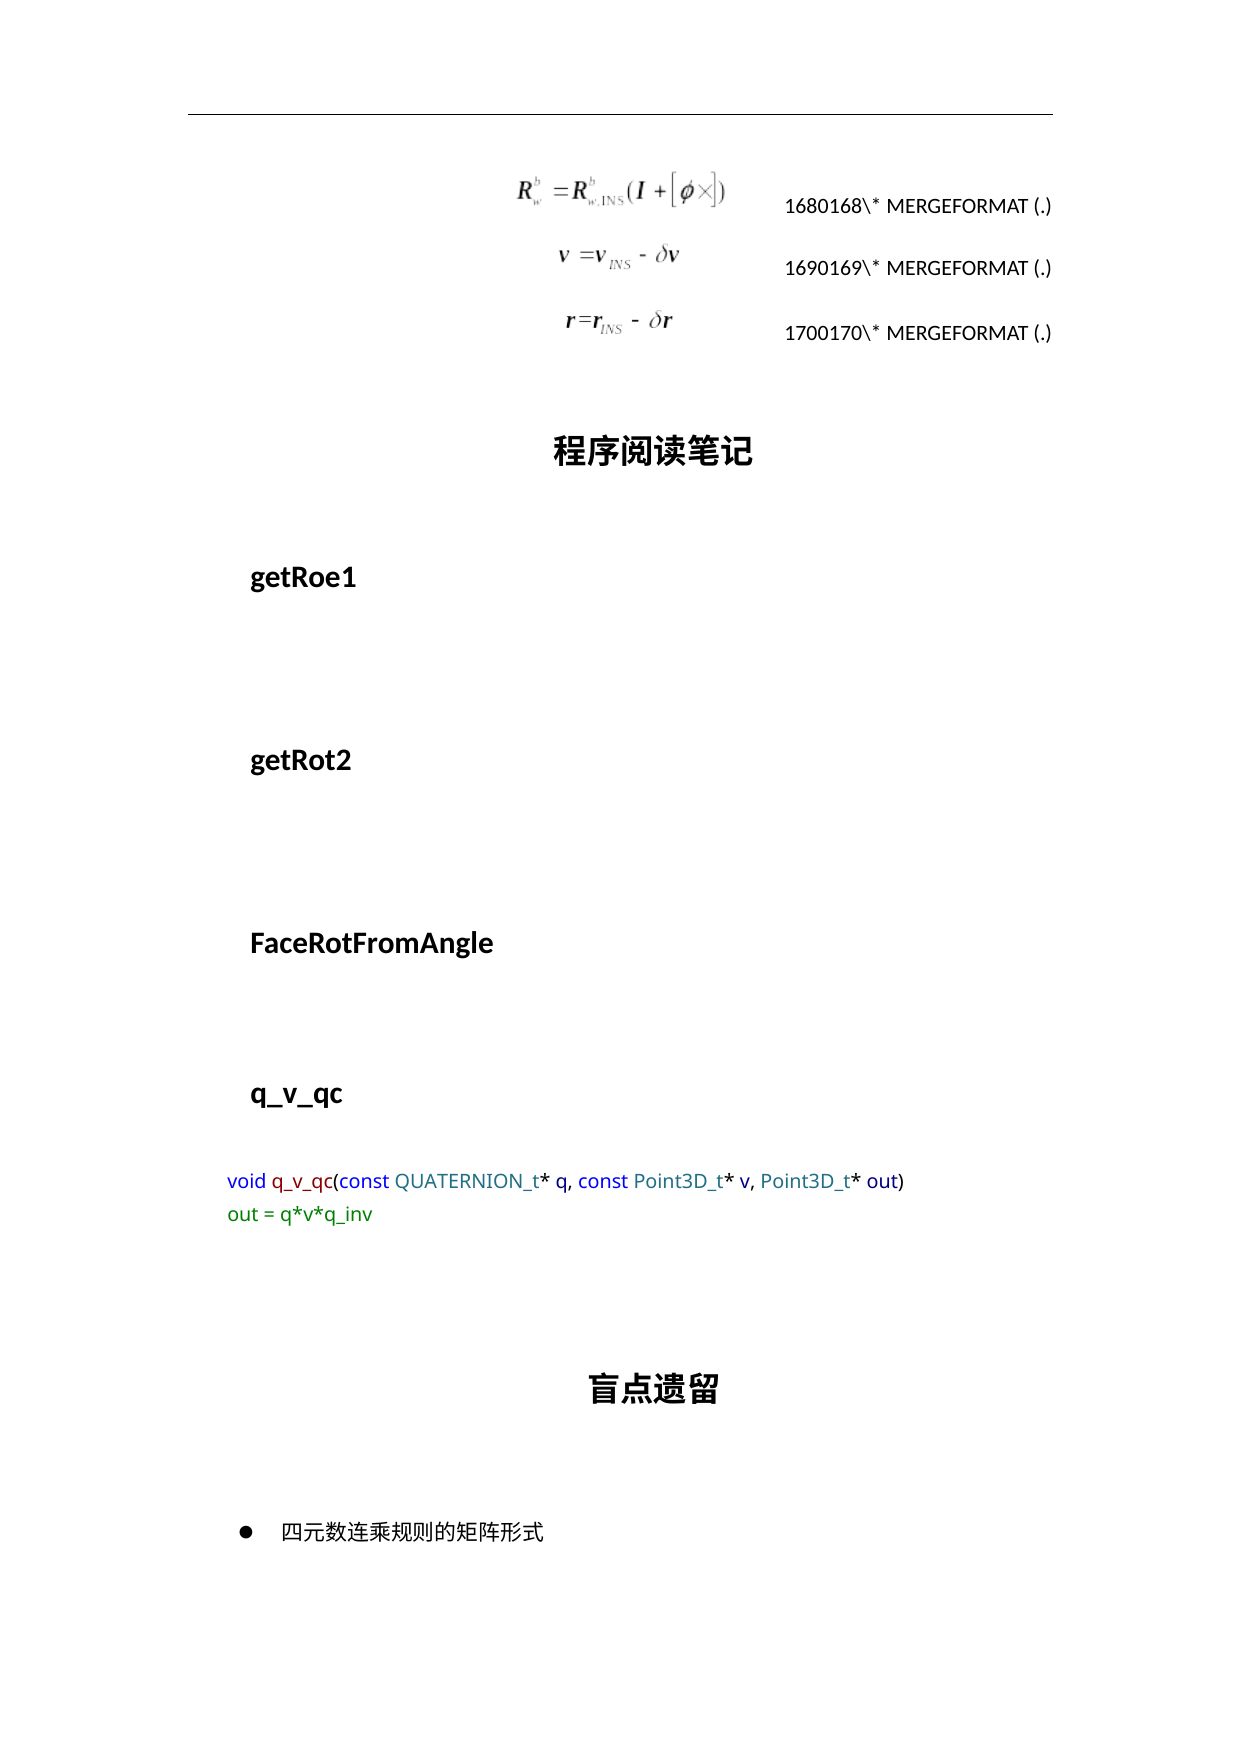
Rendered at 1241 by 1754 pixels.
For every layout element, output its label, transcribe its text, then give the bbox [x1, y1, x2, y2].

subtitle 程序阅读笔记 [187, 417, 1053, 482]
text out = q*v*q_inv [187, 1197, 1053, 1230]
text void q_v_qc(const QUATERNION_t* q, const Point3D_t* v, Point3D_t* out) [187, 1165, 1053, 1197]
subtitle getRoe1 [187, 544, 1053, 609]
subtitle FaceRotFromAngle [187, 909, 1053, 974]
subtitle 盲点遗留 [187, 1354, 1053, 1419]
list 四元数连乘规则的矩阵形式 [238, 1514, 1053, 1547]
subtitle getRot2 [187, 727, 1053, 792]
subtitle q_v_qc [187, 1060, 1053, 1125]
